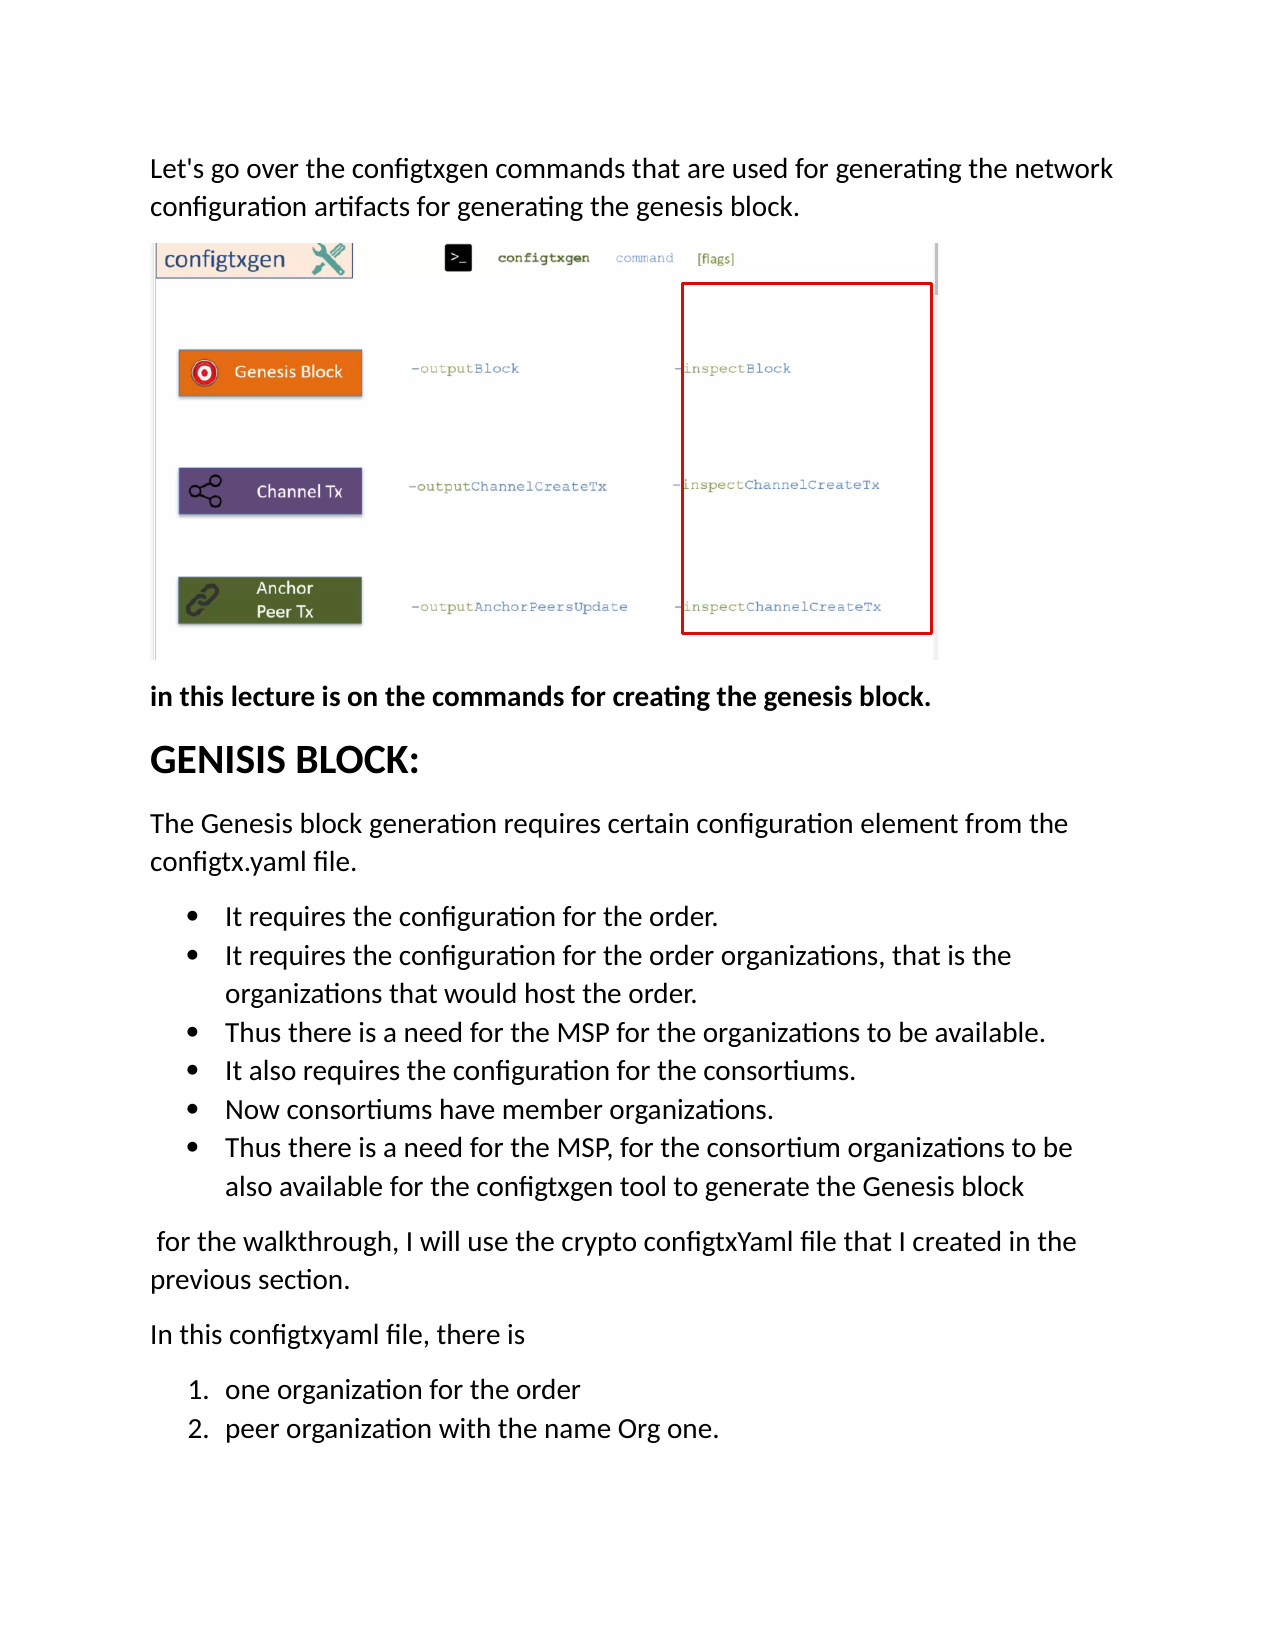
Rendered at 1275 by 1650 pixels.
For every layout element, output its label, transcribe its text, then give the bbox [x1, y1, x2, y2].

list It also requires the configuration for the consortiums. [187, 1052, 1125, 1088]
list It requires the configuration for the order. [187, 898, 1125, 934]
picture [150, 243, 939, 660]
text in this lecture is on the commands for creating the genesis block. [150, 678, 1125, 714]
text Let's go over the configtxgen commands that are used for generating the network configuration artifacts for generating the genesis block. [150, 150, 1125, 224]
text for the walkthrough, I will use the crypto configtxYaml file that I created in the previous section. [150, 1223, 1125, 1297]
list It requires the configuration for the order organizations, that is the organizations that would host the order. [187, 937, 1125, 1011]
list one organization for the order [187, 1371, 1125, 1407]
list peer organization with the name Org one. [187, 1410, 1125, 1445]
list Now consortiums have member organizations. [187, 1091, 1125, 1126]
list Thus there is a need for the MSP, for the consortium organizations to be also available for the configtxgen tool to generate the Genesis block [187, 1129, 1125, 1203]
list Thus there is a need for the MSP for the organizations to be available. [187, 1014, 1125, 1049]
text In this configtxyaml file, there is [150, 1316, 1125, 1352]
text The Genesis block generation requires certain configuration element from the configtx.yaml file. [150, 805, 1125, 879]
text GENISIS BLOCK: [150, 733, 1125, 784]
